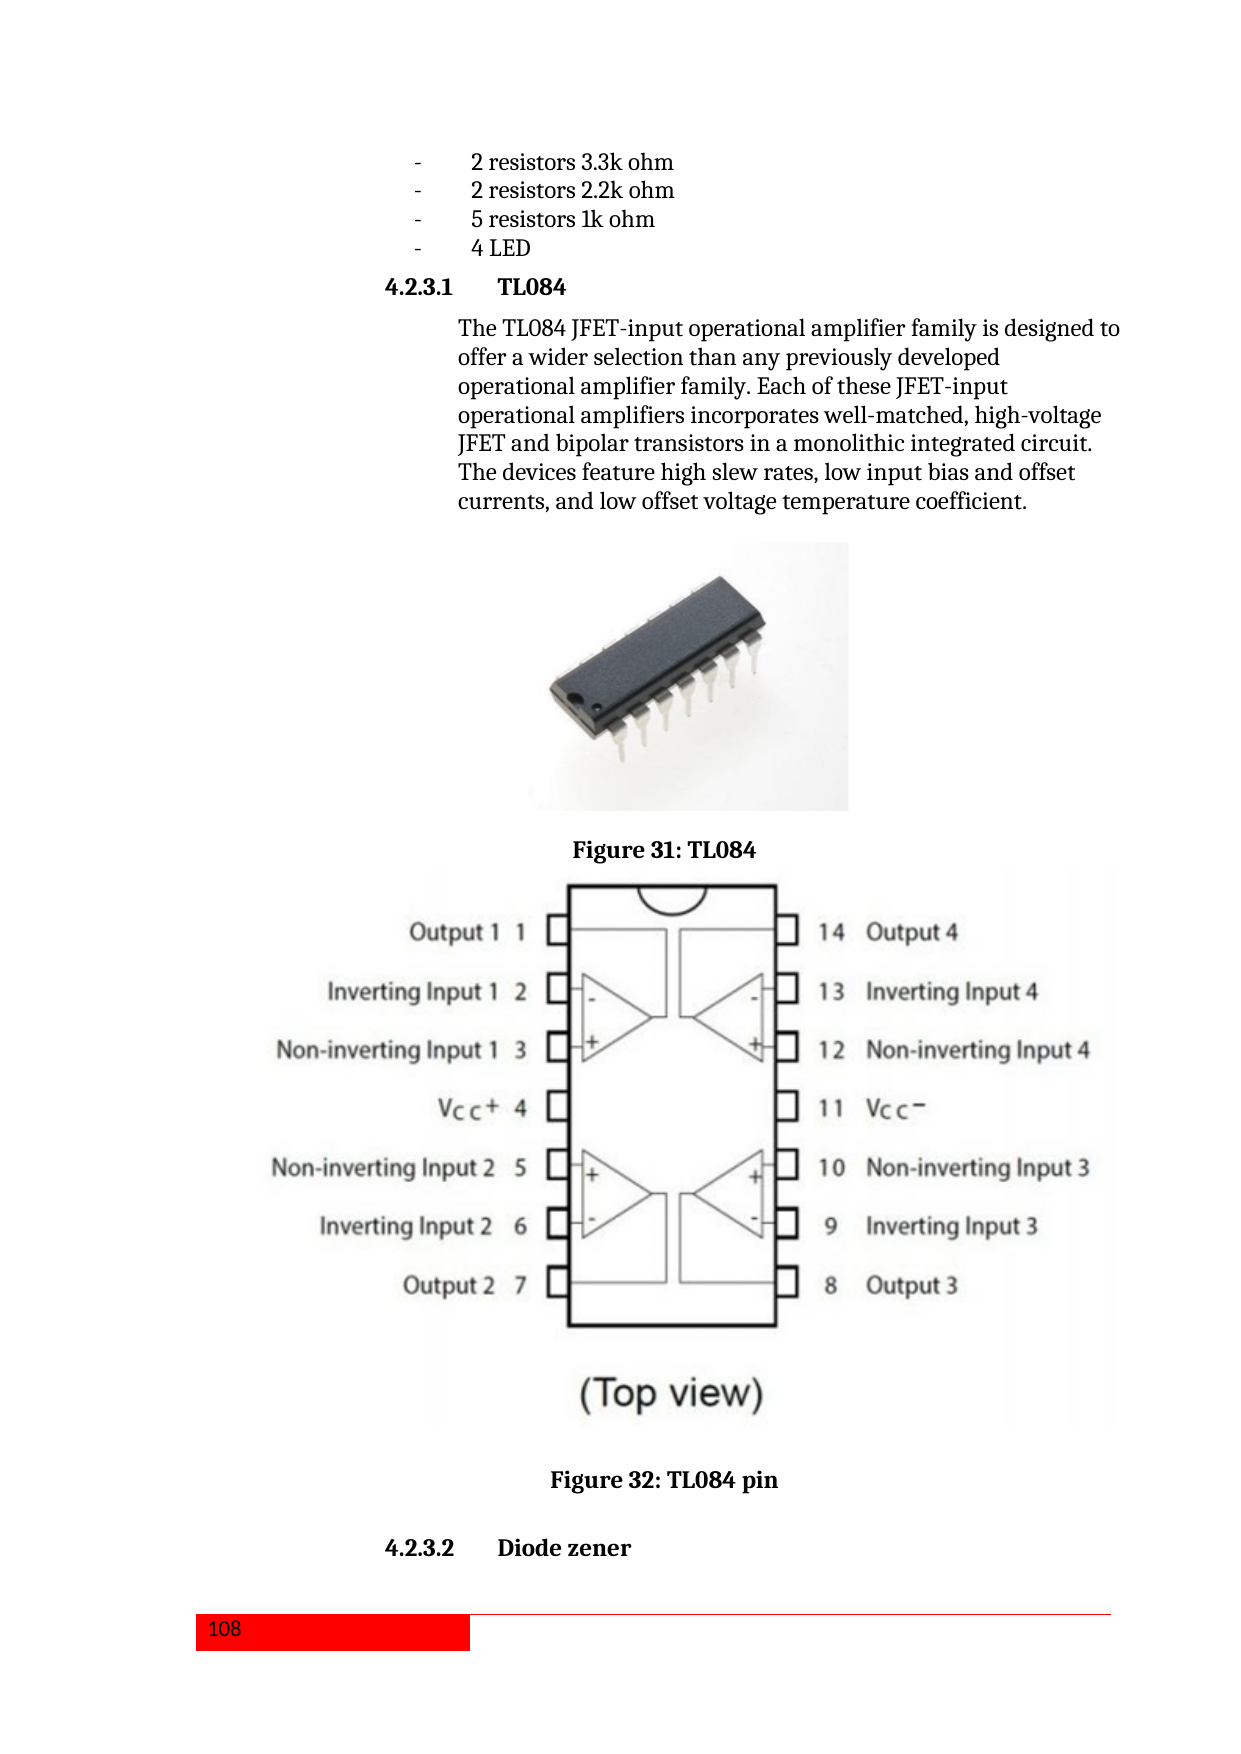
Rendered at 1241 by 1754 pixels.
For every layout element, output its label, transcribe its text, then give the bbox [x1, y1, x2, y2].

list Figure 31: TL084 [207, 836, 1122, 864]
text - 4 LED [413, 234, 1122, 263]
picture [474, 540, 855, 811]
text - 5 resistors 1k ohm [413, 205, 1122, 234]
list Figure 32: TL084 pin [207, 1466, 1122, 1495]
text The TL084 JFET-input operational amplifier family is designed to offer a wider selection than any previously developed operational amplifier family. Each of these JFET-input operational amplifiers incorporates well-matched, high-voltage JFET and bipolar transistors in a monolithic integrated circuit. The devices feature high slew rates, low input bias and offset currents, and low offset voltage temperature coefficient. [458, 314, 1122, 516]
text - 2 resistors 3.3k ohm [413, 148, 1122, 176]
subtitle Diode zener [385, 1534, 1122, 1563]
picture [206, 864, 1142, 1442]
subtitle TL084 [385, 273, 1122, 302]
text - 2 resistors 2.2k ohm [413, 176, 1122, 205]
